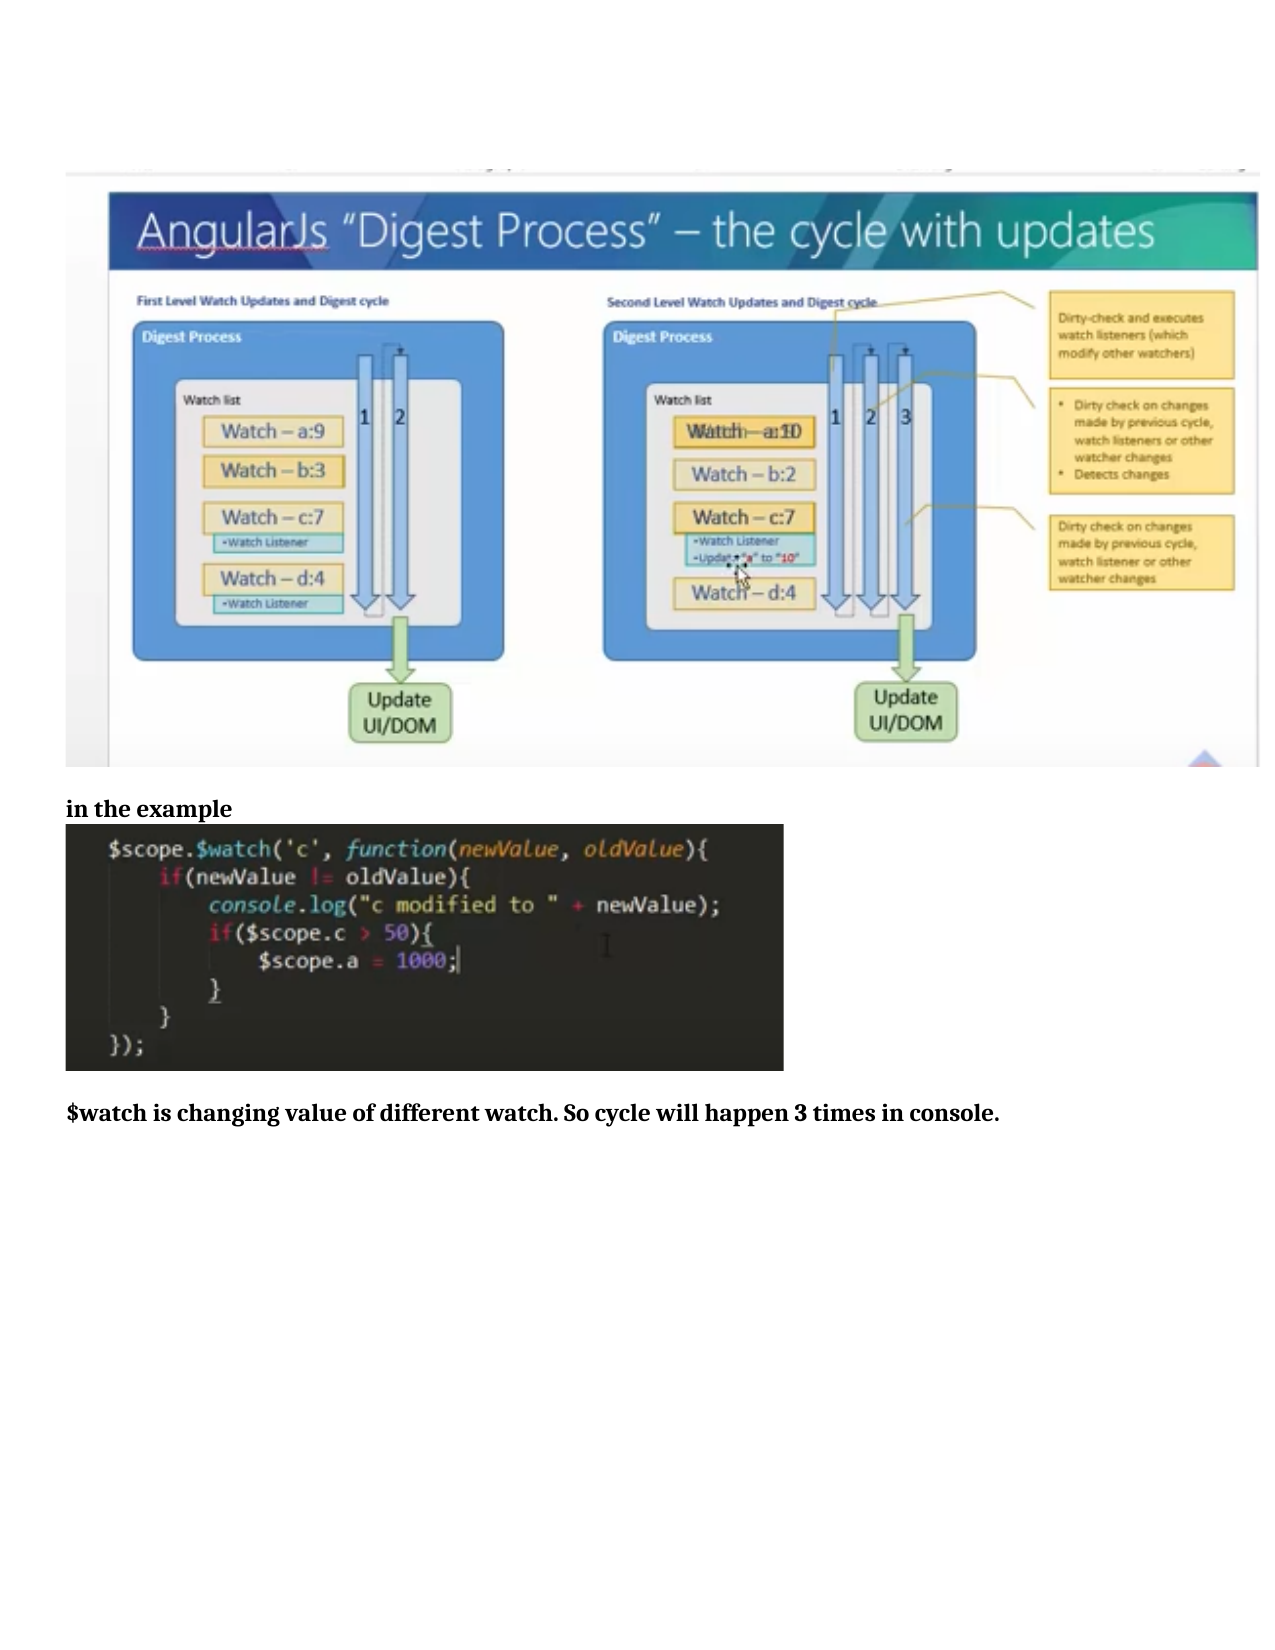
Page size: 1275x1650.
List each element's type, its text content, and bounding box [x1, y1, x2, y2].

text $watch is changing value of different watch. So cycle will happen 3 times in console. [66, 1099, 1237, 1128]
picture [65, 169, 1261, 767]
text in the example [66, 795, 1237, 824]
picture [65, 824, 784, 1071]
